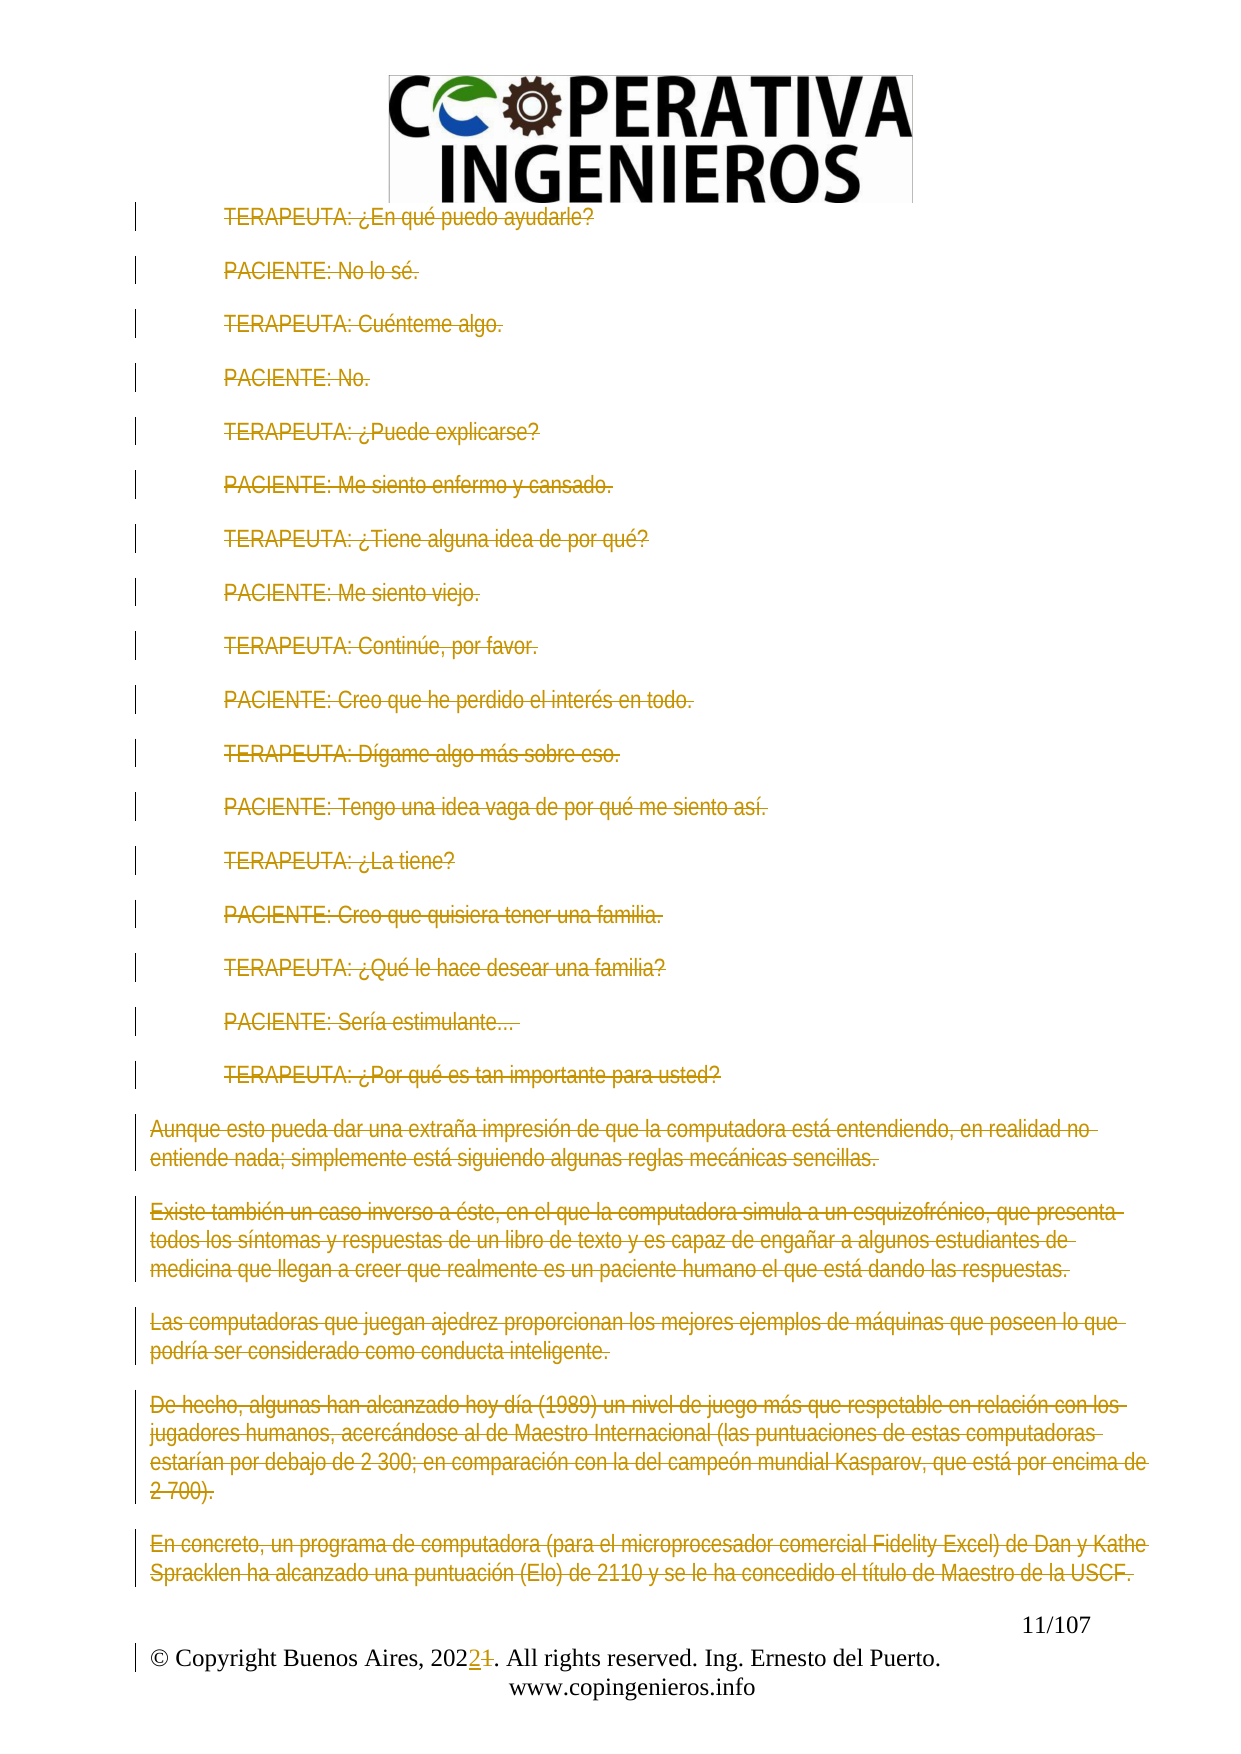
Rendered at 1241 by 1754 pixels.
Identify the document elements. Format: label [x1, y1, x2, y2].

picture [388, 75, 913, 203]
